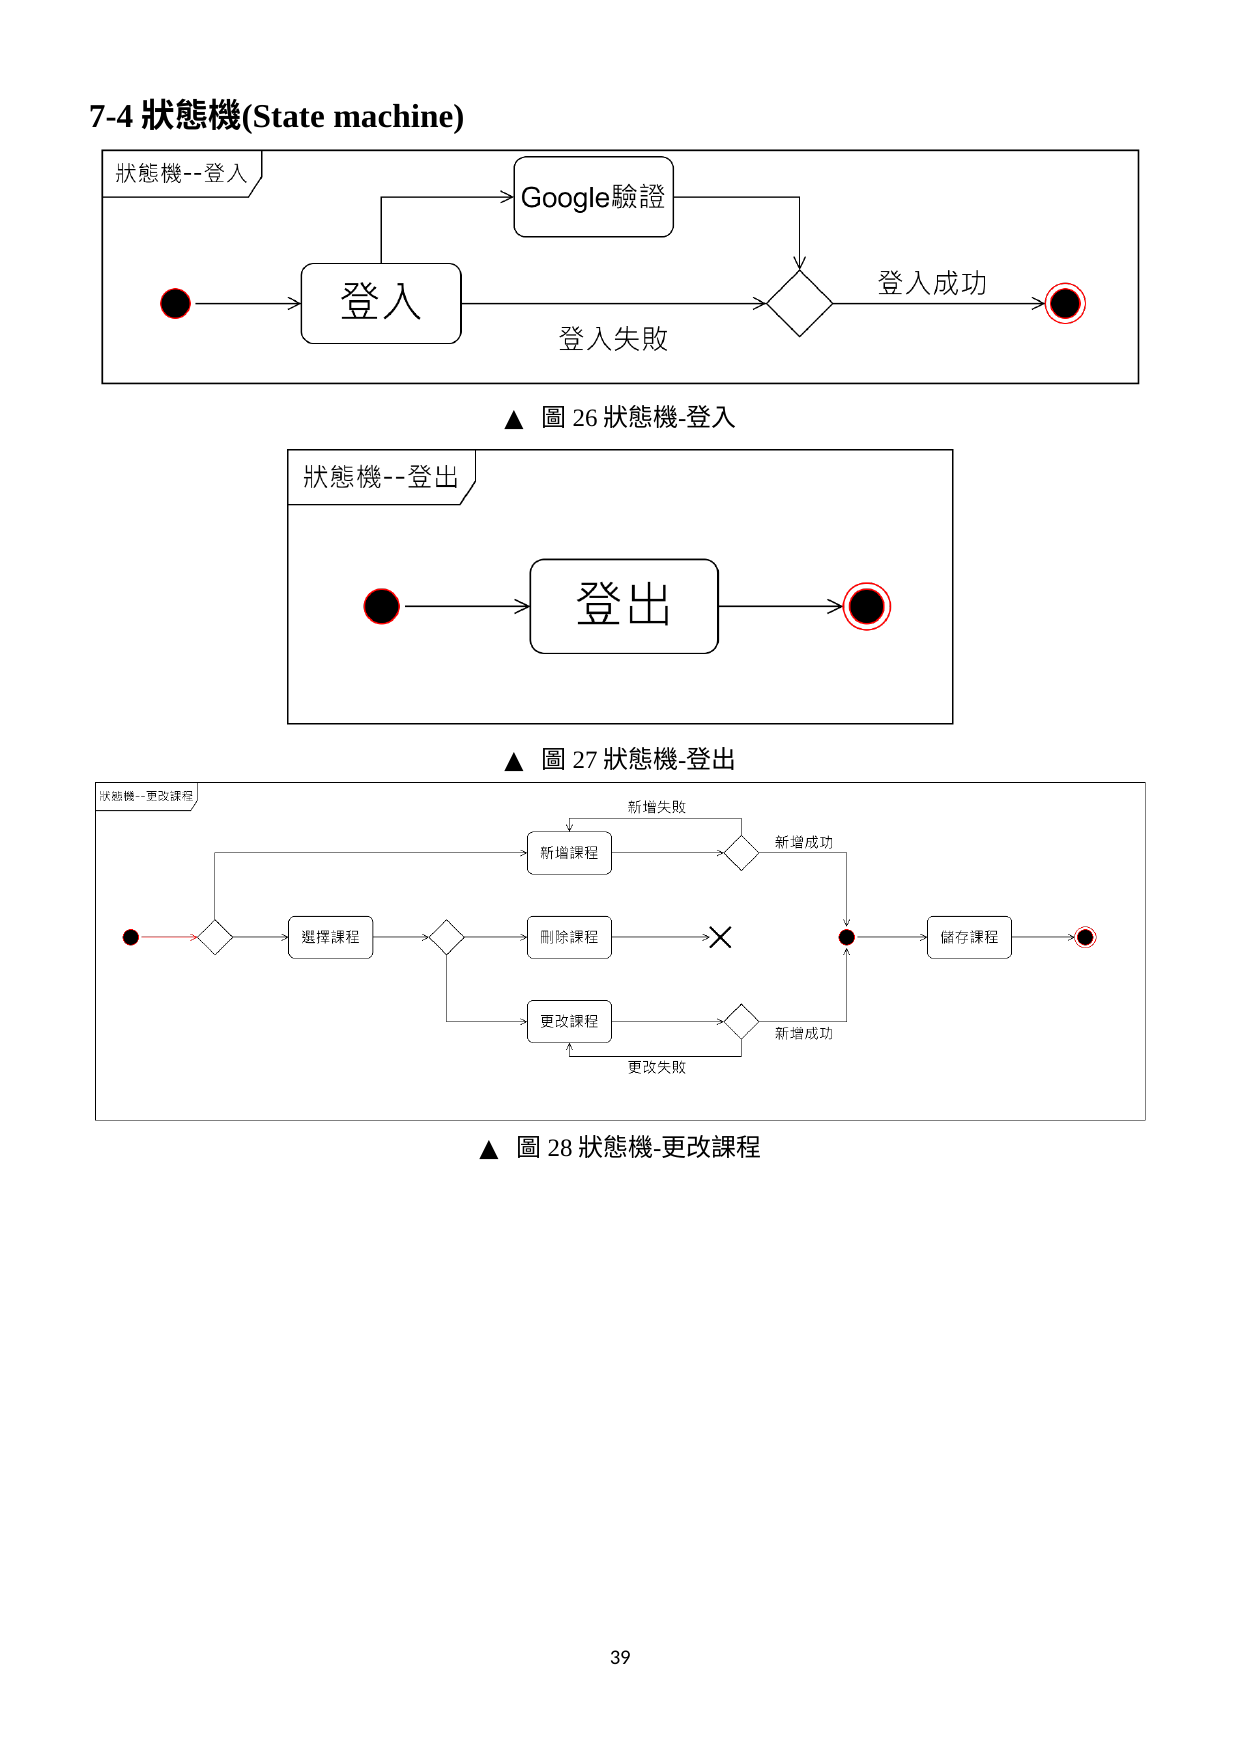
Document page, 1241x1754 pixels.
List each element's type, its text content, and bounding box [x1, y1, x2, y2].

picture [88, 136, 1152, 397]
text 7-4 狀態機(State machine) [89, 89, 1152, 136]
picture [88, 775, 1152, 1127]
list 圖 27 狀態機-登出 [89, 739, 1152, 775]
list 圖 26 狀態機-登入 [89, 397, 1152, 433]
picture [271, 433, 969, 740]
list 圖 28 狀態機-更改課程 [89, 1127, 1152, 1163]
